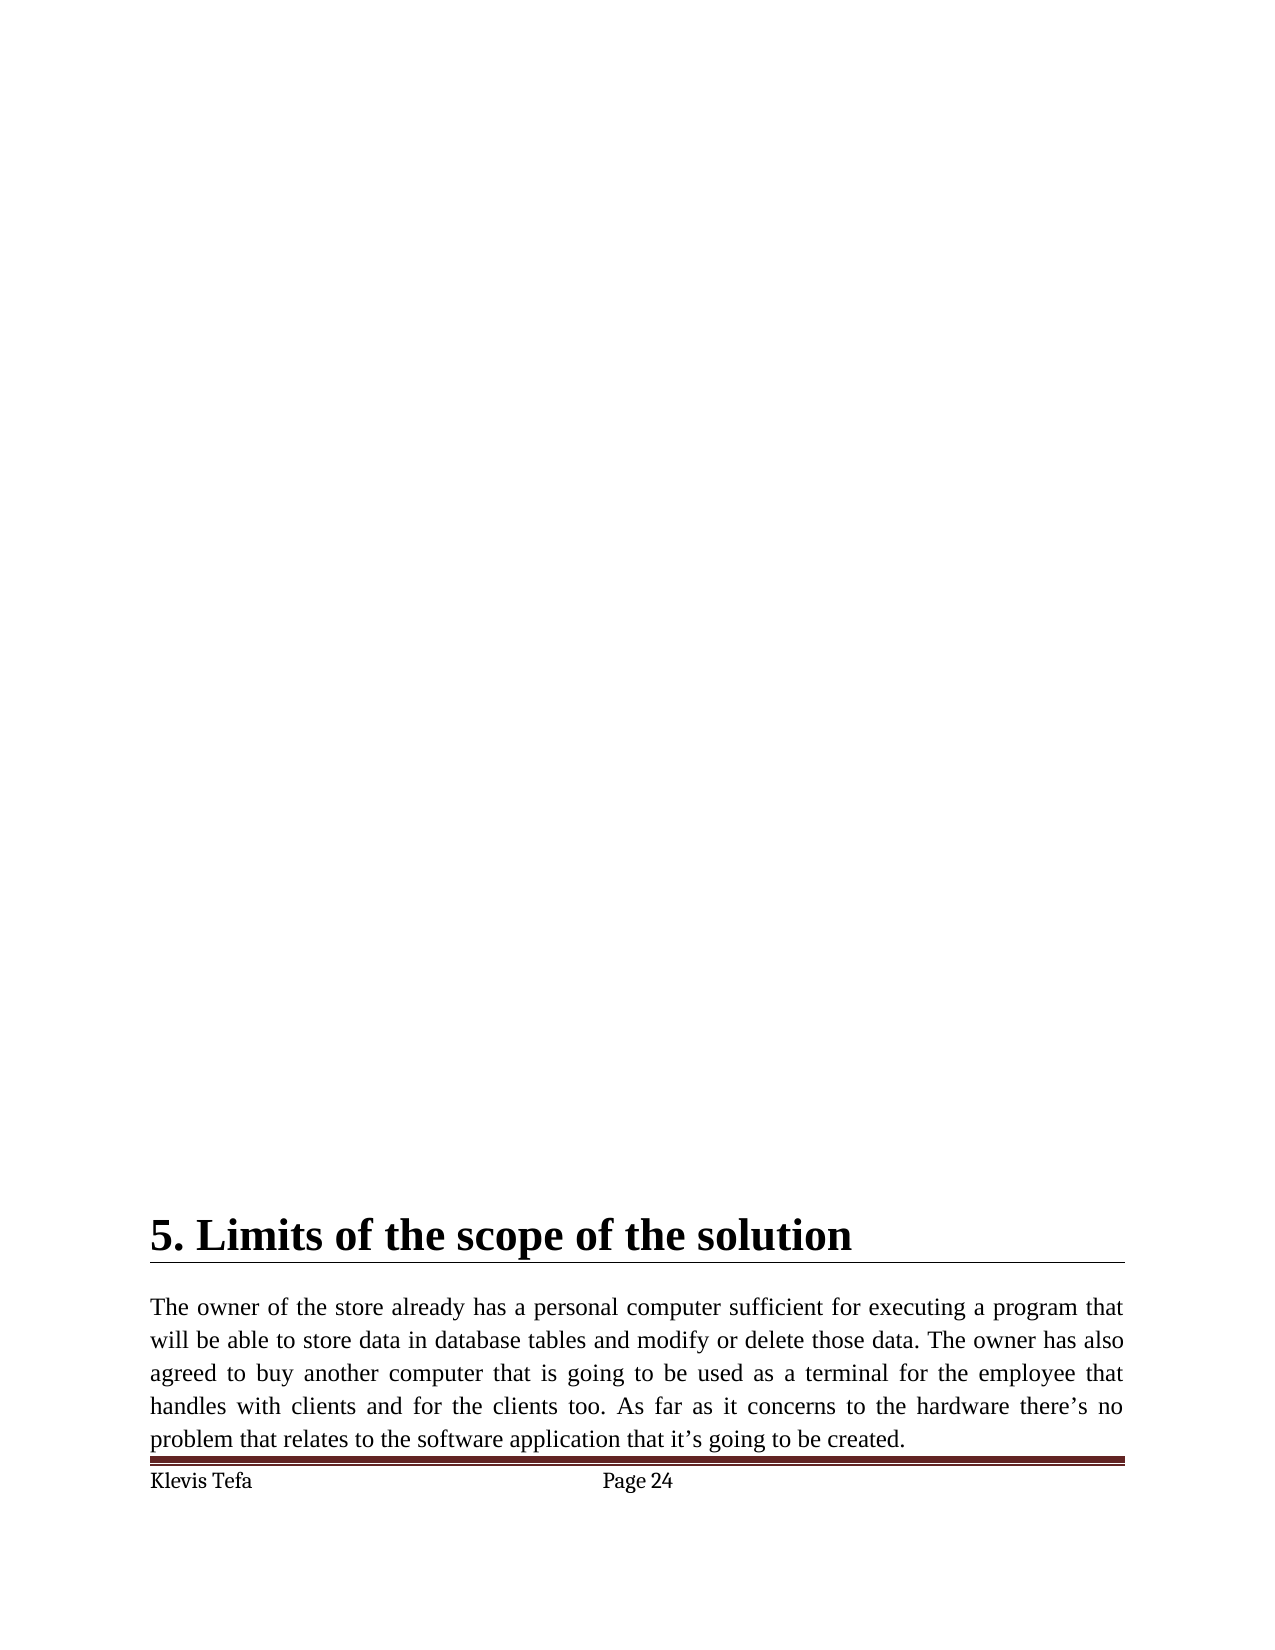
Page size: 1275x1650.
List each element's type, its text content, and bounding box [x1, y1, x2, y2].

text The owner of the store already has a personal computer sufficient for executing a program that will be able to store data in database tables and modify or delete those data. The owner has also agreed to buy another computer that is going to be used as a terminal for the employee that handles with clients and for the clients too. As far as it concerns to the hardware there’s no problem that relates to the software application that it’s going to be created. [150, 1292, 1125, 1453]
text 5. Limits of the scope of the solution [150, 1208, 1125, 1262]
